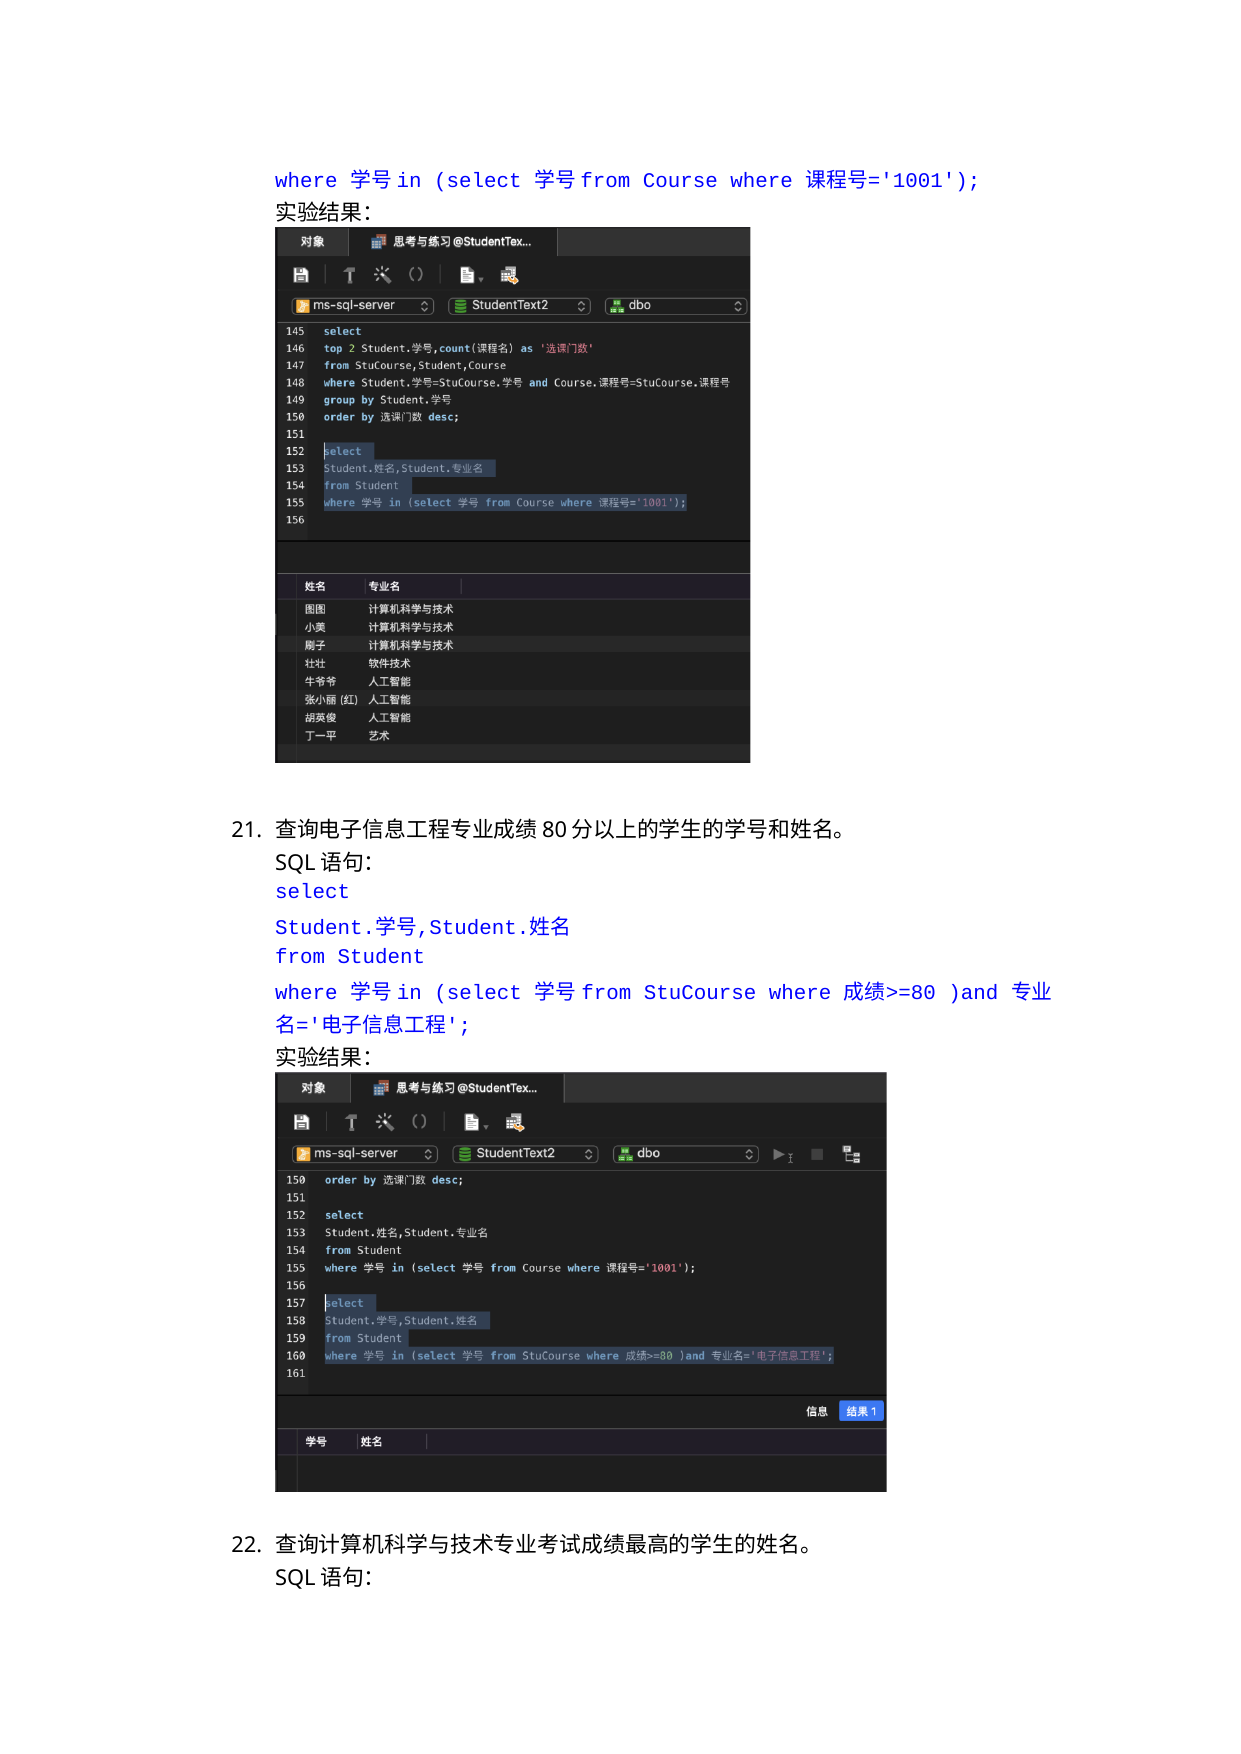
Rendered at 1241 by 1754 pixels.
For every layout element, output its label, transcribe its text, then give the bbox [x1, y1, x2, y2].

list where 学号 in (select 学号 from Course where 课程号='1001'); [275, 162, 1053, 194]
list 查询计算机科学与技术专业考试成绩最高的学生的姓名。 [231, 1527, 1053, 1559]
list from Student [275, 942, 1053, 974]
picture [275, 1072, 887, 1492]
list 实验结果： [275, 194, 1053, 227]
list SQL语句： [275, 844, 1053, 877]
list 查询电子信息工程专业成绩80分以上的学生的学号和姓名。 [231, 812, 1053, 844]
list select [275, 877, 1053, 909]
picture [275, 227, 751, 763]
list 实验结果： [275, 1039, 1053, 1072]
list Student.学号,Student.姓名 [275, 909, 1053, 942]
list SQL语句： [275, 1559, 1053, 1592]
list where 学号 in (select 学号 from StuCourse where 成绩>=80 )and 专业名='电子信息工程'; [275, 974, 1053, 1039]
